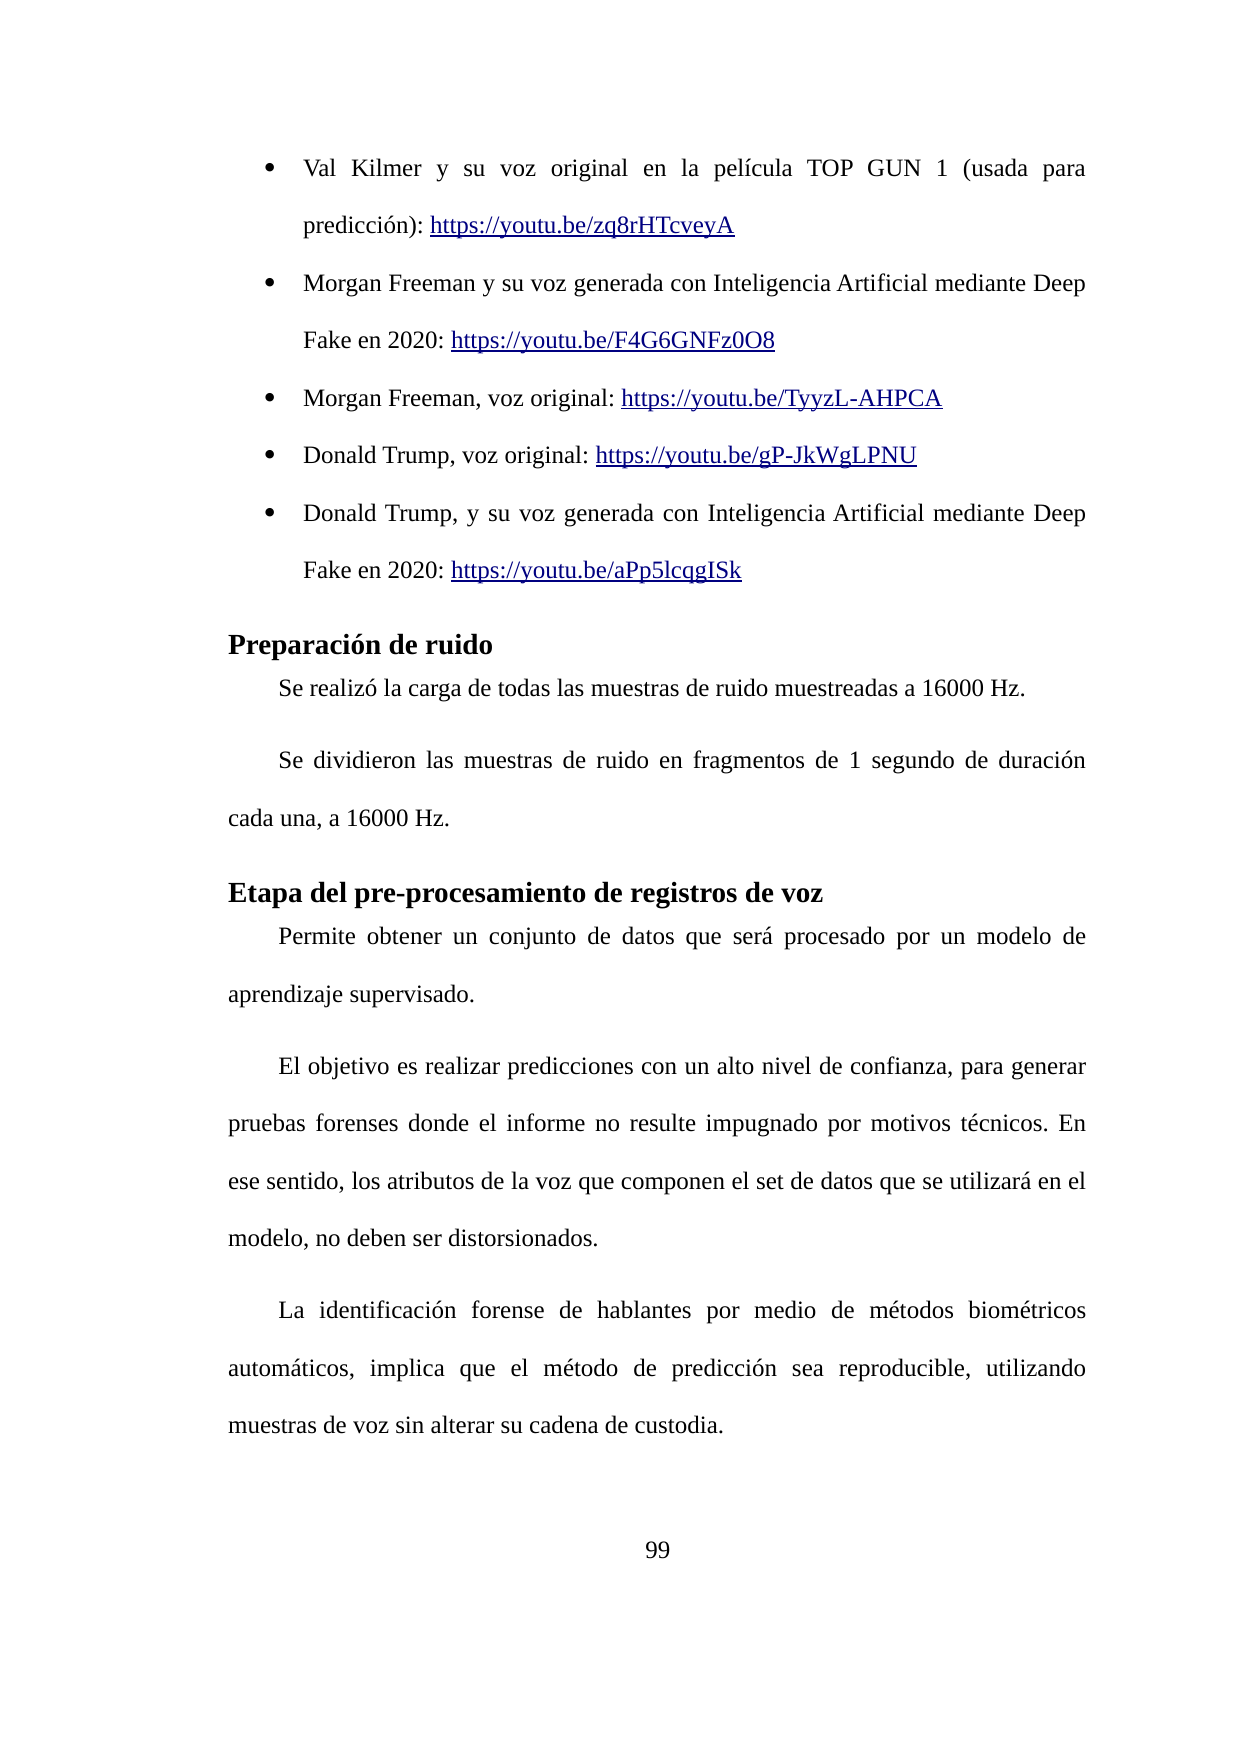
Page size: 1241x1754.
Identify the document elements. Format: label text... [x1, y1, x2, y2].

subtitle Preparación de ruido [228, 627, 1087, 661]
text Permite obtener un conjunto de datos que será procesado por un modelo de aprendizaje supervisado. [228, 921, 1087, 1007]
list Donald Trump, y su voz generada con Inteligencia Artificial mediante Deep Fake en 2020: https://youtu.be/aPp5lcqgISk [265, 498, 1087, 584]
list Donald Trump, voz original: https://youtu.be/gP-JkWgLPNU [265, 440, 1087, 469]
list Morgan Freeman, voz original: https://youtu.be/TyyzL-AHPCA [265, 383, 1087, 412]
list Val Kilmer y su voz original en la película TOP GUN 1 (usada para predicción): https://youtu.be/zq8rHTcveyA [265, 153, 1087, 239]
text Se dividieron las muestras de ruido en fragmentos de 1 segundo de duración cada una, a 16000 Hz. [228, 746, 1087, 832]
subtitle Etapa del pre-procesamiento de registros de voz [228, 875, 1087, 909]
list Morgan Freeman y su voz generada con Inteligencia Artificial mediante Deep Fake en 2020: https://youtu.be/F4G6GNFz0O8 [265, 268, 1087, 354]
text Se realizó la carga de todas las muestras de ruido muestreadas a 16000 Hz. [228, 673, 1087, 702]
text El objetivo es realizar predicciones con un alto nivel de confianza, para generar pruebas forenses donde el informe no resulte impugnado por motivos técnicos. En ese sentido, los atributos de la voz que componen el set de datos que se utilizará en el modelo, no deben ser distorsionados. [228, 1051, 1087, 1252]
text La identificación forense de hablantes por medio de métodos biométricos automáticos, implica que el método de predicción sea reproducible, utilizando muestras de voz sin alterar su cadena de custodia. [228, 1295, 1087, 1439]
